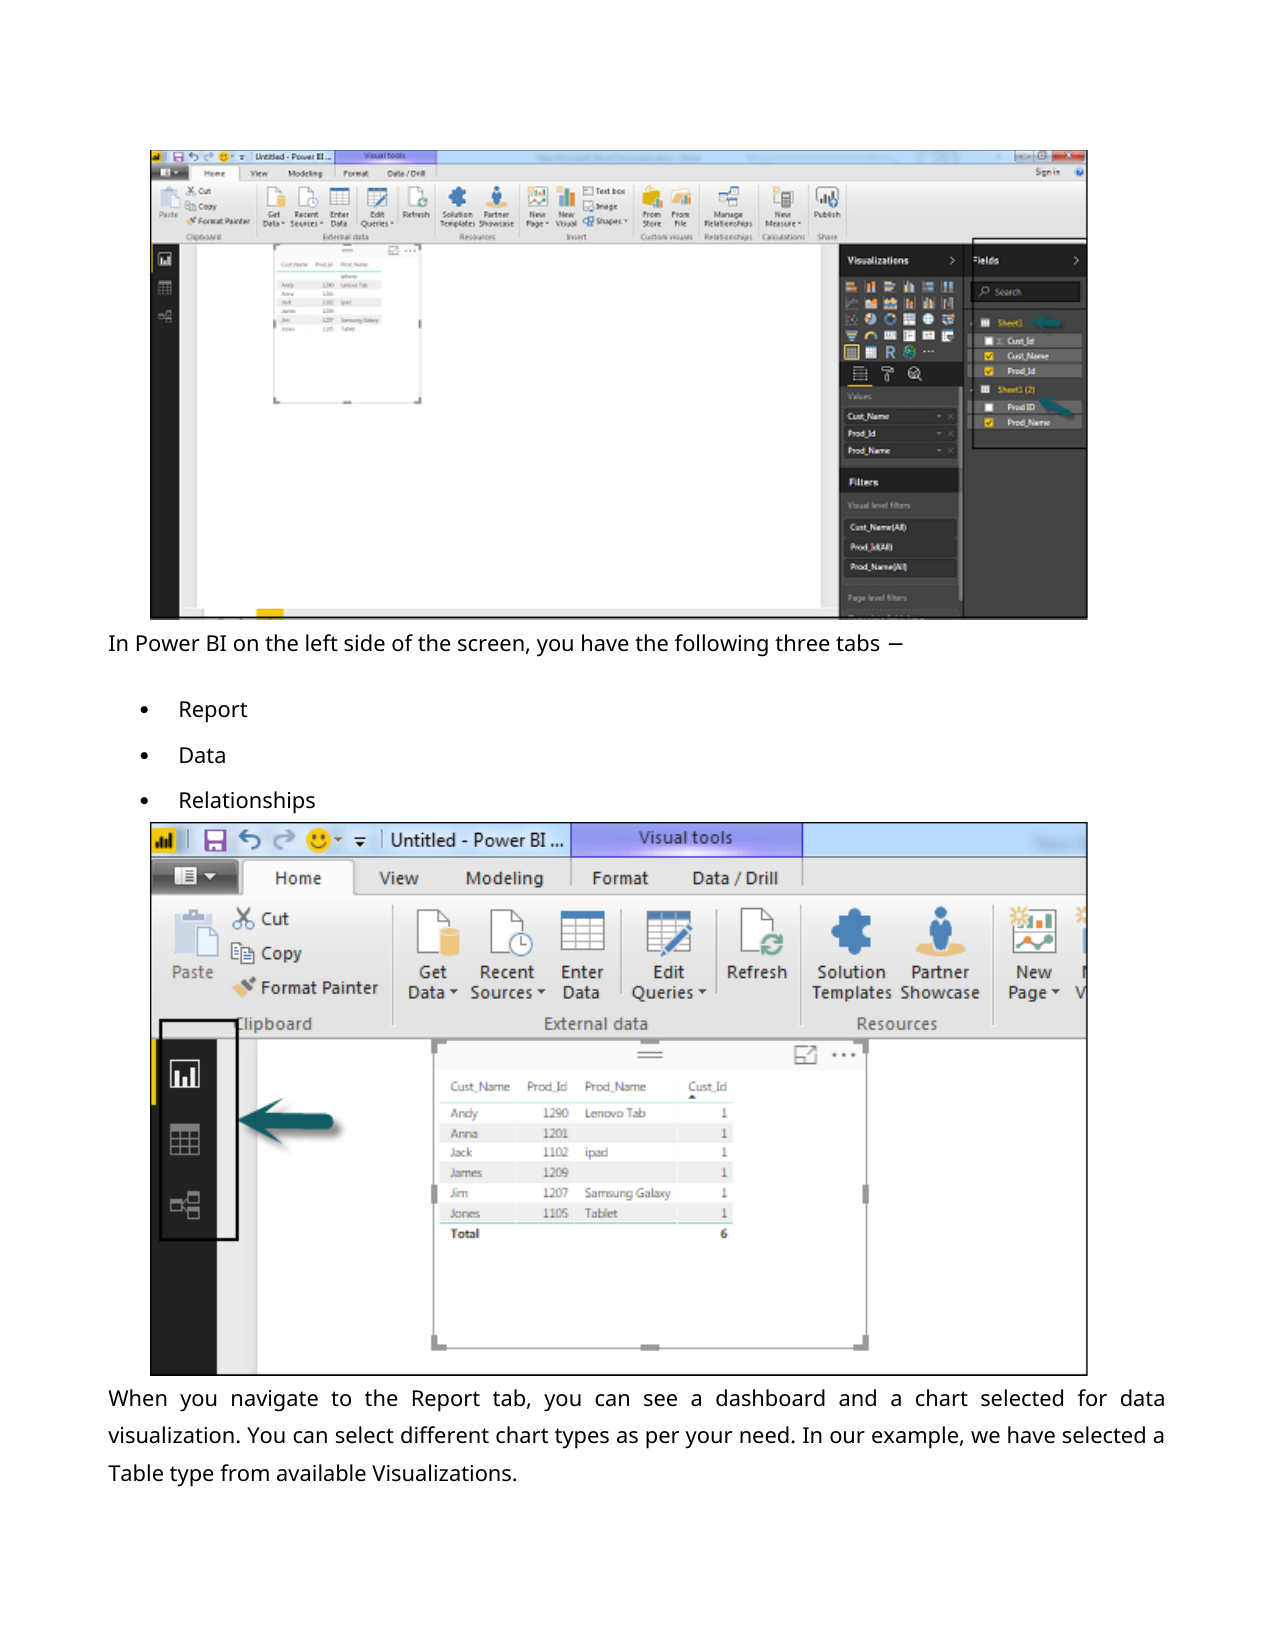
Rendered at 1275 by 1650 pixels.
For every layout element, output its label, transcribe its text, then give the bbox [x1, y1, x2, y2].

list Report [141, 687, 1125, 724]
text When you navigate to the Report tab, you can see a dashboard and a chart selected for data visualization. You can select different chart types as per your need. In our example, we have selected a Table type from available Visualizations. [108, 1375, 1167, 1488]
picture [150, 822, 1088, 1376]
list Relationships [141, 777, 1125, 815]
picture [150, 150, 1088, 620]
list Data [141, 732, 1125, 769]
text In Power BI on the left side of the screen, you have the following three tabs − [108, 620, 1167, 657]
